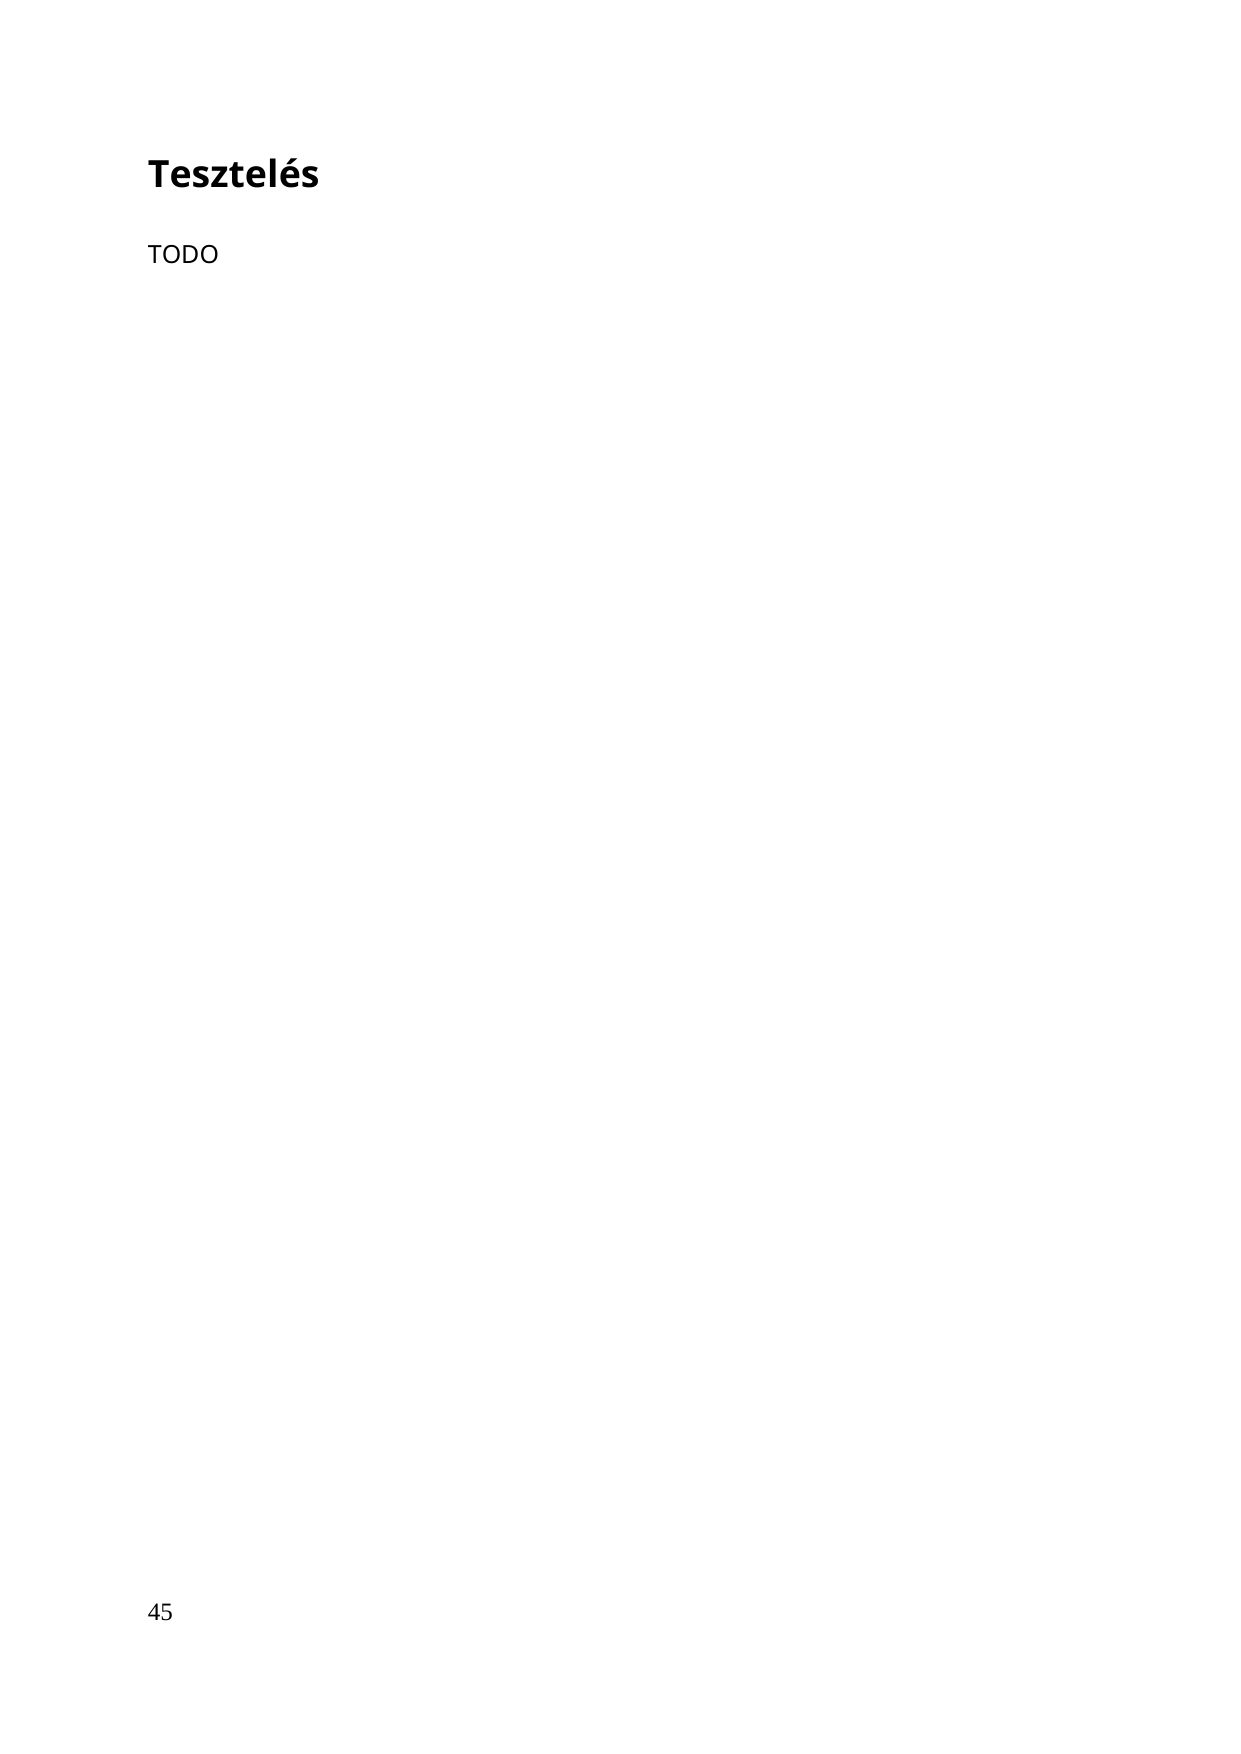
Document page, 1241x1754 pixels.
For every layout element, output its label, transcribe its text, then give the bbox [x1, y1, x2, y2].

subtitle Tesztelés [148, 148, 1033, 199]
text TODO [148, 236, 1033, 270]
